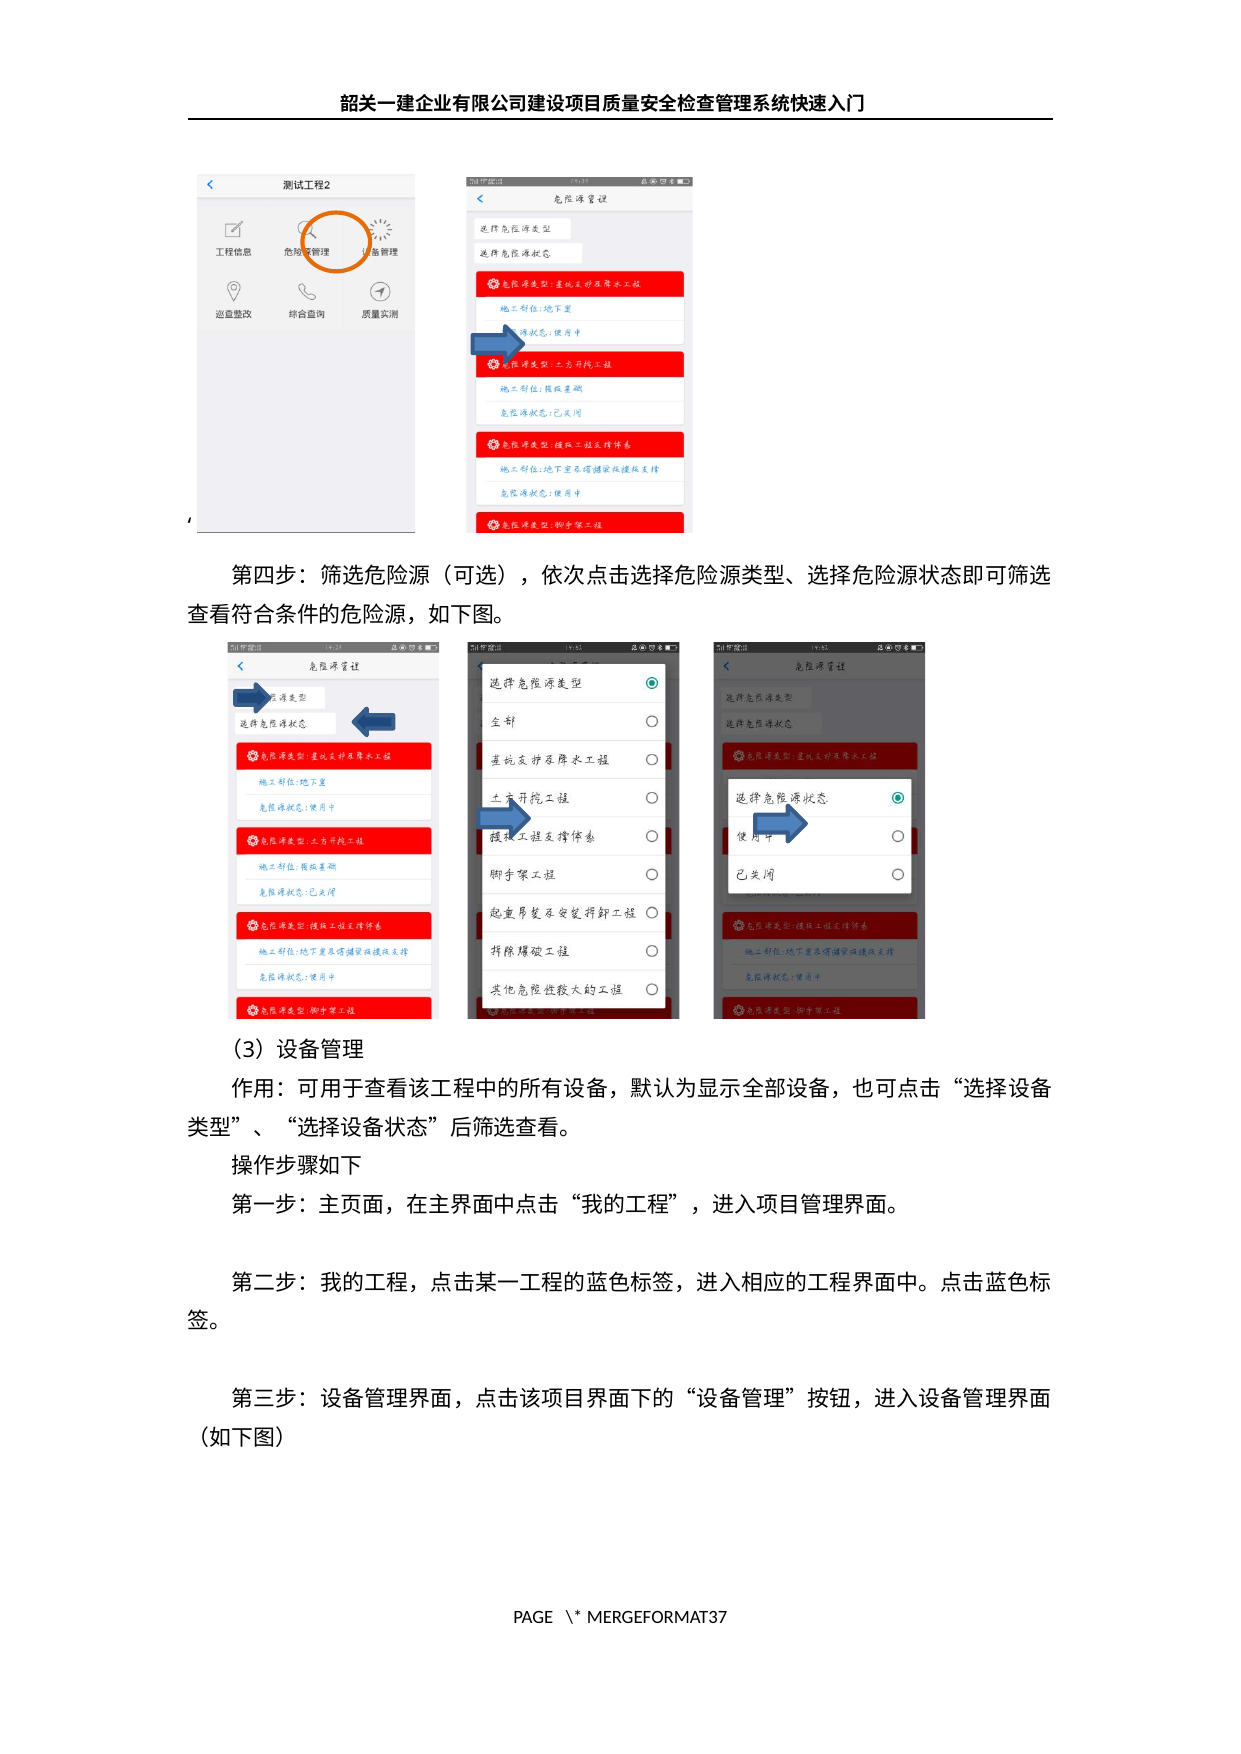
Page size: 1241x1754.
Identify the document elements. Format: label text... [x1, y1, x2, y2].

text 第三步：设备管理界面，点击该项目界面下的“设备管理”按钮，进入设备管理界面（如下图） [187, 1380, 1053, 1452]
text 作用：可用于查看该工程中的所有设备，默认为显示全部设备，也可点击“选择设备类型”、“选择设备状态”后筛选查看。 [187, 1070, 1053, 1142]
text 第一步：主页面，在主界面中点击“我的工程”，进入项目管理界面。 [187, 1187, 1053, 1219]
text （3）设备管理 [187, 1032, 1053, 1064]
picture [466, 177, 693, 533]
picture [467, 642, 680, 1019]
text 第四步：筛选危险源（可选），依次点击选择危险源类型、选择危险源状态即可筛选查看符合条件的危险源，如下图。 [187, 558, 1053, 629]
text 第二步：我的工程，点击某一工程的蓝色标签，进入相应的工程界面中。点击蓝色标签。 [187, 1264, 1053, 1336]
picture [197, 174, 416, 533]
picture [713, 642, 926, 1019]
picture [227, 642, 440, 1019]
text 操作步骤如下 [187, 1148, 1053, 1181]
